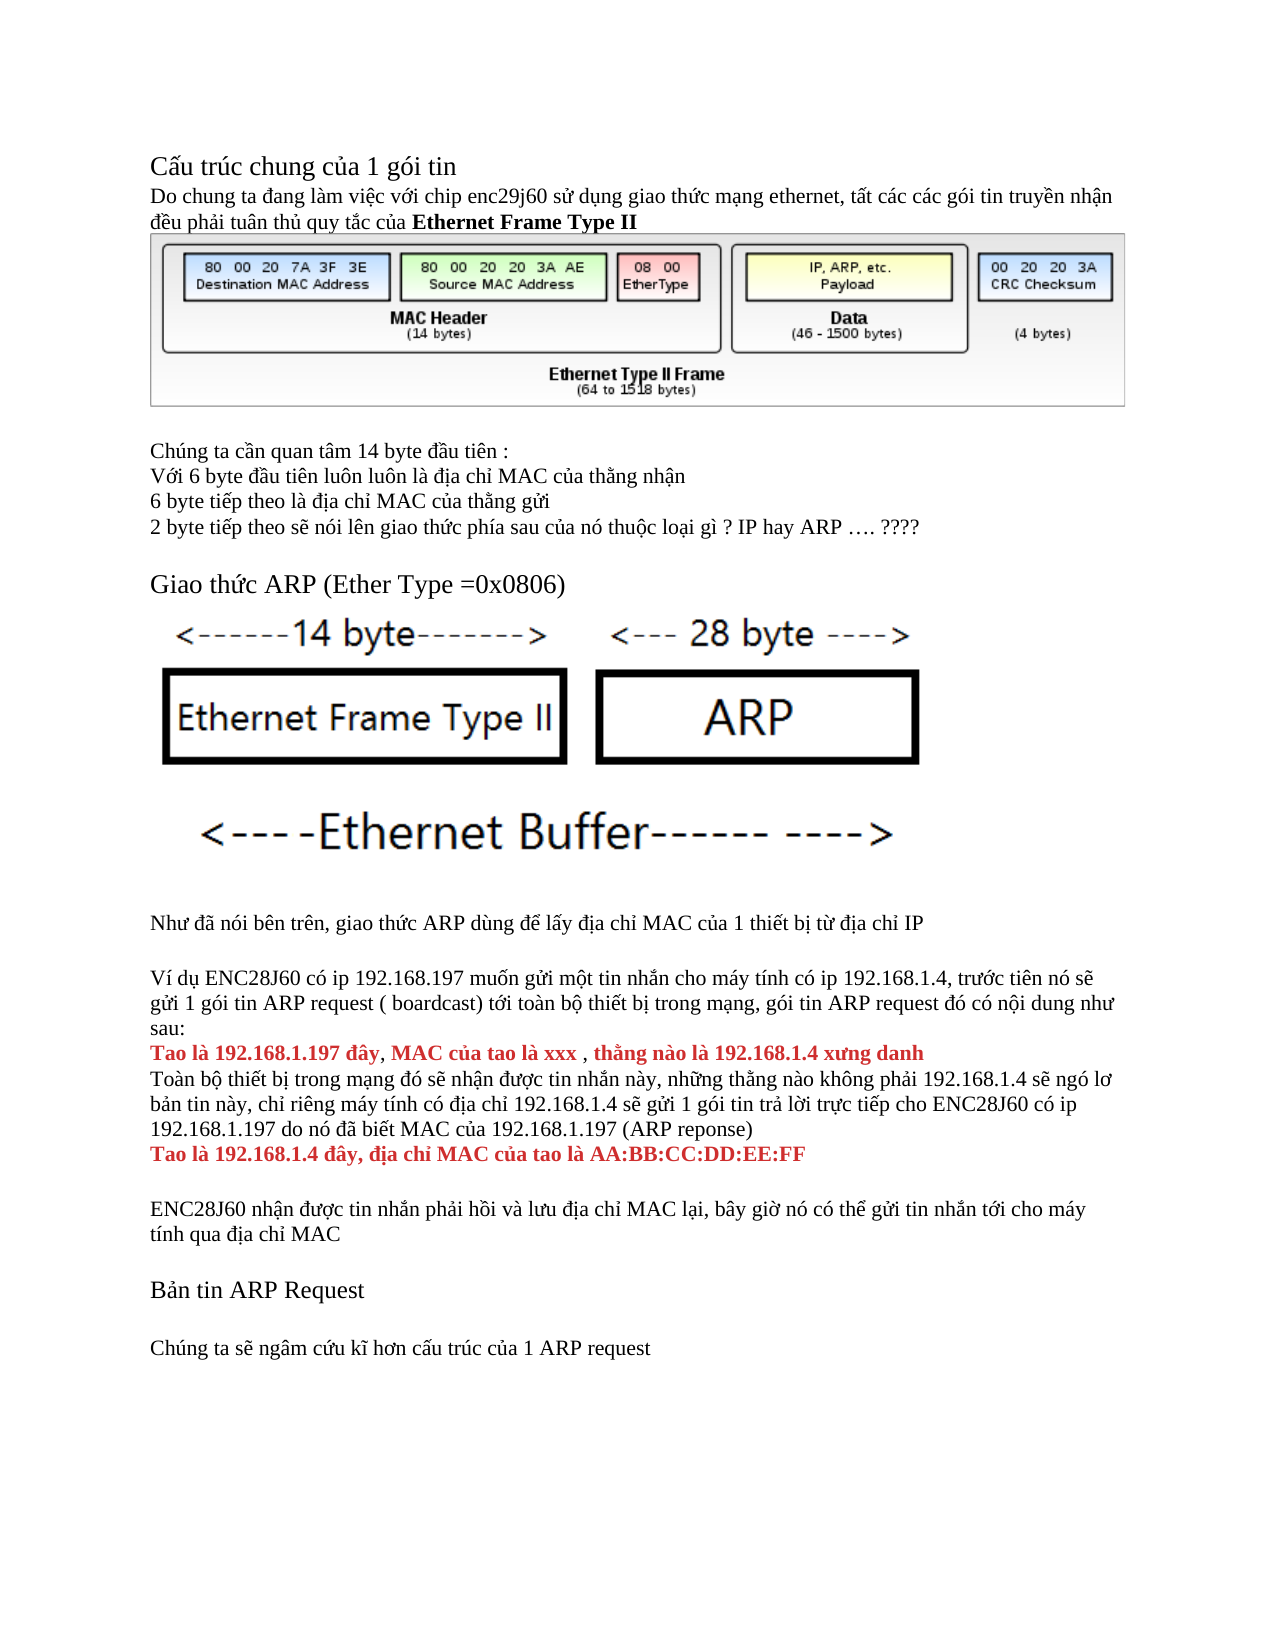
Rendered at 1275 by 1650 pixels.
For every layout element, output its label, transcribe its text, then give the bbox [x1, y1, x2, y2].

text Toàn bộ thiết bị trong mạng đó sẽ nhận được tin nhắn này, những thằng nào không phải 192.168.1.4 sẽ ngó lơ bản tin này, chỉ riêng máy tính có địa chỉ 192.168.1.4 sẽ gửi 1 gói tin trả lời trực tiếp cho ENC28J60 có ip 192.168.1.197 do nó đã biết MAC của 192.168.1.197 (ARP reponse) Tao là 192.168.1.4 đây, địa chỉ MAC của tao là AA:BB:CC:DD:EE:FF [150, 1066, 1125, 1166]
picture [150, 601, 943, 879]
text Chúng ta cần quan tâm 14 byte đầu tiên : Với 6 byte đầu tiên luôn luôn là địa chỉ MAC của thằng nhận 6 byte tiếp theo là địa chỉ MAC của thằng gửi 2 byte tiếp theo sẽ nói lên giao thức phía sau của nó thuộc loại gì ? IP hay ARP …. ???? [150, 438, 1125, 539]
text Ví dụ ENC28J60 có ip 192.168.197 muốn gửi một tin nhắn cho máy tính có ip 192.168.1.4, trước tiên nó sẽ gửi 1 gói tin ARP request ( boardcast) tới toàn bộ thiết bị trong mạng, gói tin ARP request đó có nội dung như sau: Tao là 192.168.1.197 đây, MAC của tao là xxx , thằng nào là 192.168.1.4 xưng danh [150, 965, 1125, 1066]
subtitle Bản tin ARP Request [150, 1275, 1125, 1304]
text ENC28J60 nhận được tin nhắn phải hồi và lưu địa chỉ MAC lại, bây giờ nó có thể gửi tin nhắn tới cho máy tính qua địa chỉ MAC [150, 1196, 1125, 1246]
text Chúng ta sẽ ngâm cứu kĩ hơn cấu trúc của 1 ARP request [150, 1335, 1125, 1361]
subtitle Cấu trúc chung của 1 gói tin [150, 150, 1125, 181]
picture [150, 233, 1125, 407]
text Do chung ta đang làm việc với chip enc29j60 sử dụng giao thức mạng ethernet, tất các các gói tin truyền nhận đều phải tuân thủ quy tắc của Ethernet Frame Type II [150, 183, 1125, 233]
text Như đã nói bên trên, giao thức ARP dùng để lấy địa chỉ MAC của 1 thiết bị từ địa chỉ IP [150, 910, 1125, 936]
subtitle Giao thức ARP (Ether Type =0x0806) [150, 568, 1125, 599]
